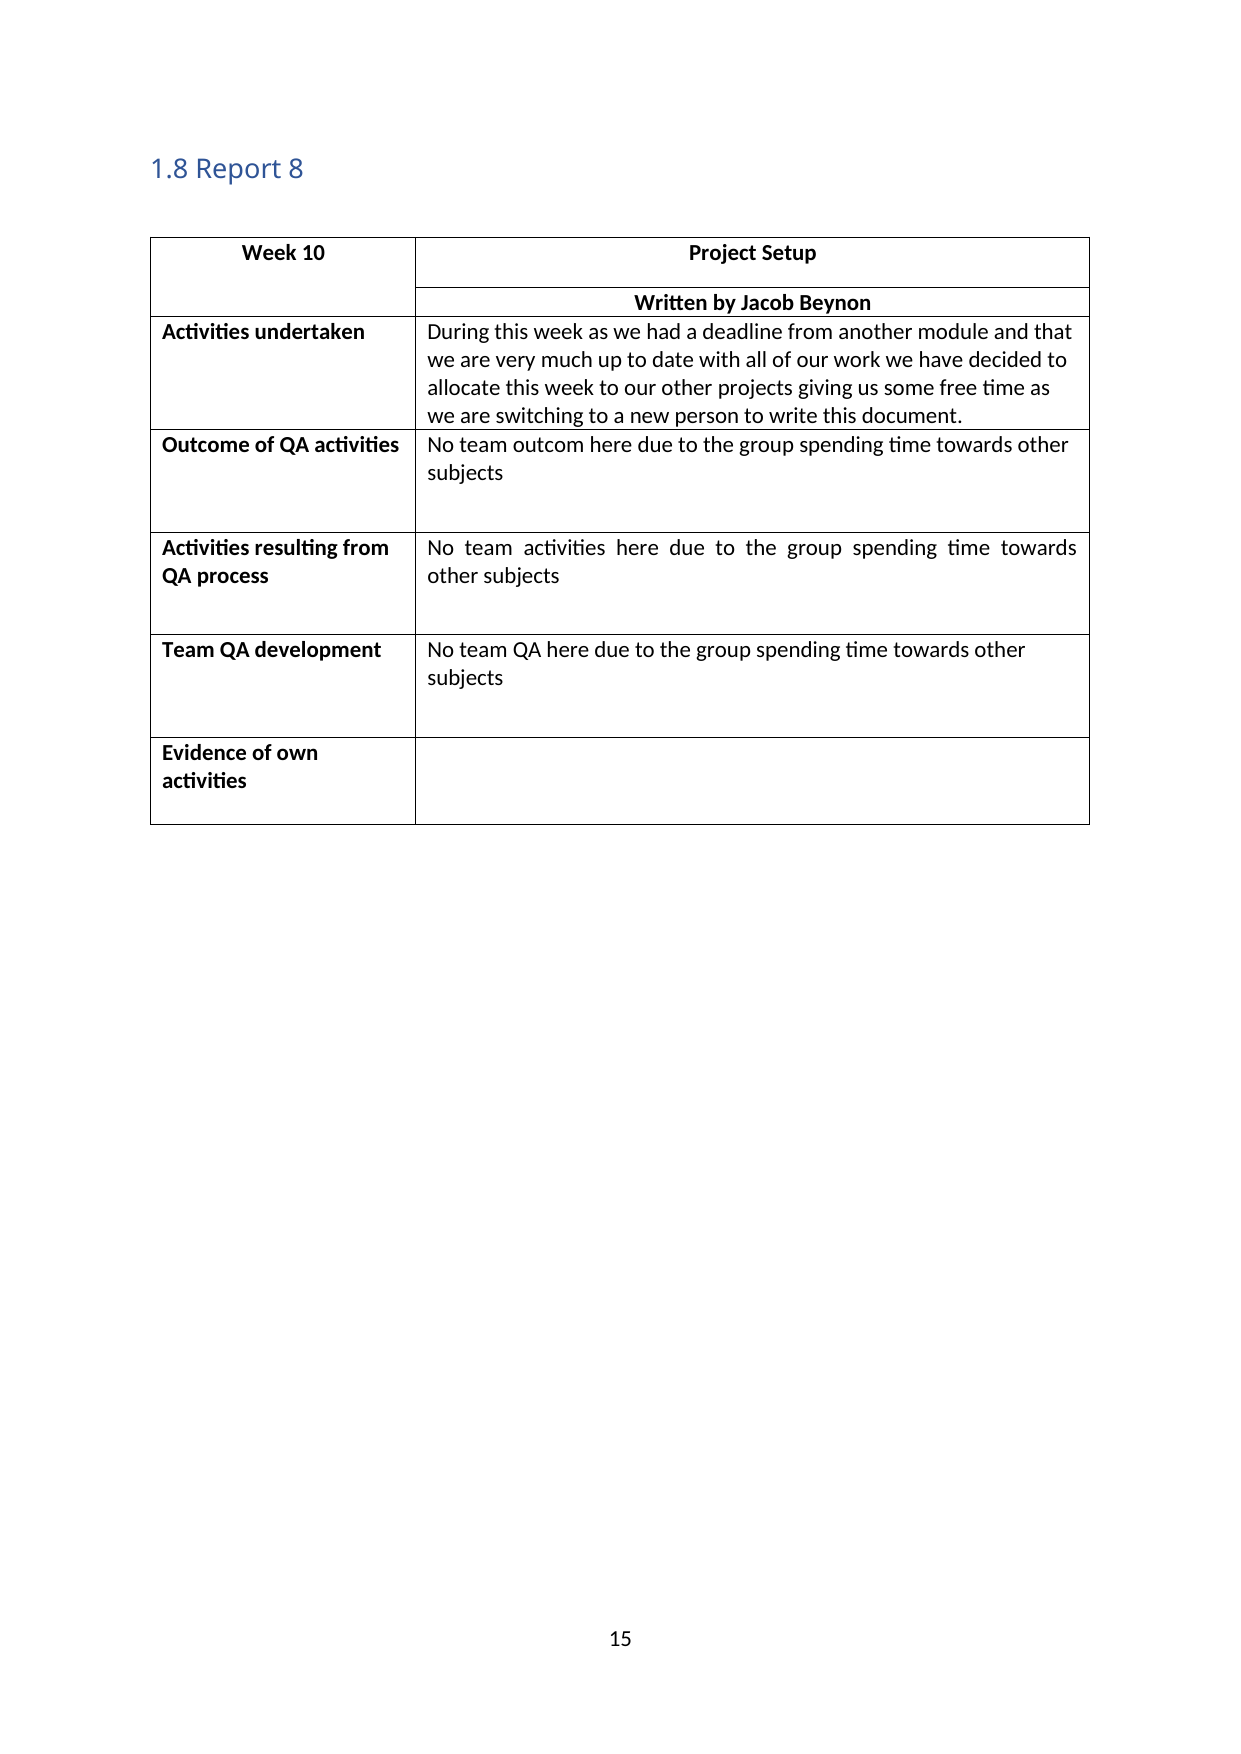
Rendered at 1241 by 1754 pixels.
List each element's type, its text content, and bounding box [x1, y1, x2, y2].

table_cell Team QA development [151, 635, 415, 737]
table_cell Written by Jacob Beynon [416, 288, 1089, 316]
subtitle 1.8 Report 8 [150, 150, 1090, 187]
table_cell No team QA here due to the group spending time towards other subjects [416, 635, 1089, 737]
table_cell Evidence of own activities [151, 738, 415, 824]
table_cell [416, 738, 1089, 824]
table_cell No team activities here due to the group spending time towards other subjects [416, 533, 1089, 634]
table_header Project Setup [416, 238, 1089, 287]
table_cell No team outcom here due to the group spending time towards other subjects [416, 430, 1089, 532]
table_header Week 10 [151, 238, 415, 316]
table_cell Activities resulting from QA process [151, 533, 415, 634]
table_cell Outcome of QA activities [151, 430, 415, 532]
table_cell During this week as we had a deadline from another module and that we are very much up to date with all of our work we have decided to allocate this week to our other projects giving us some free time as we are switching to a new person to write this document. [416, 317, 1089, 429]
table_cell Activities undertaken [151, 317, 415, 429]
